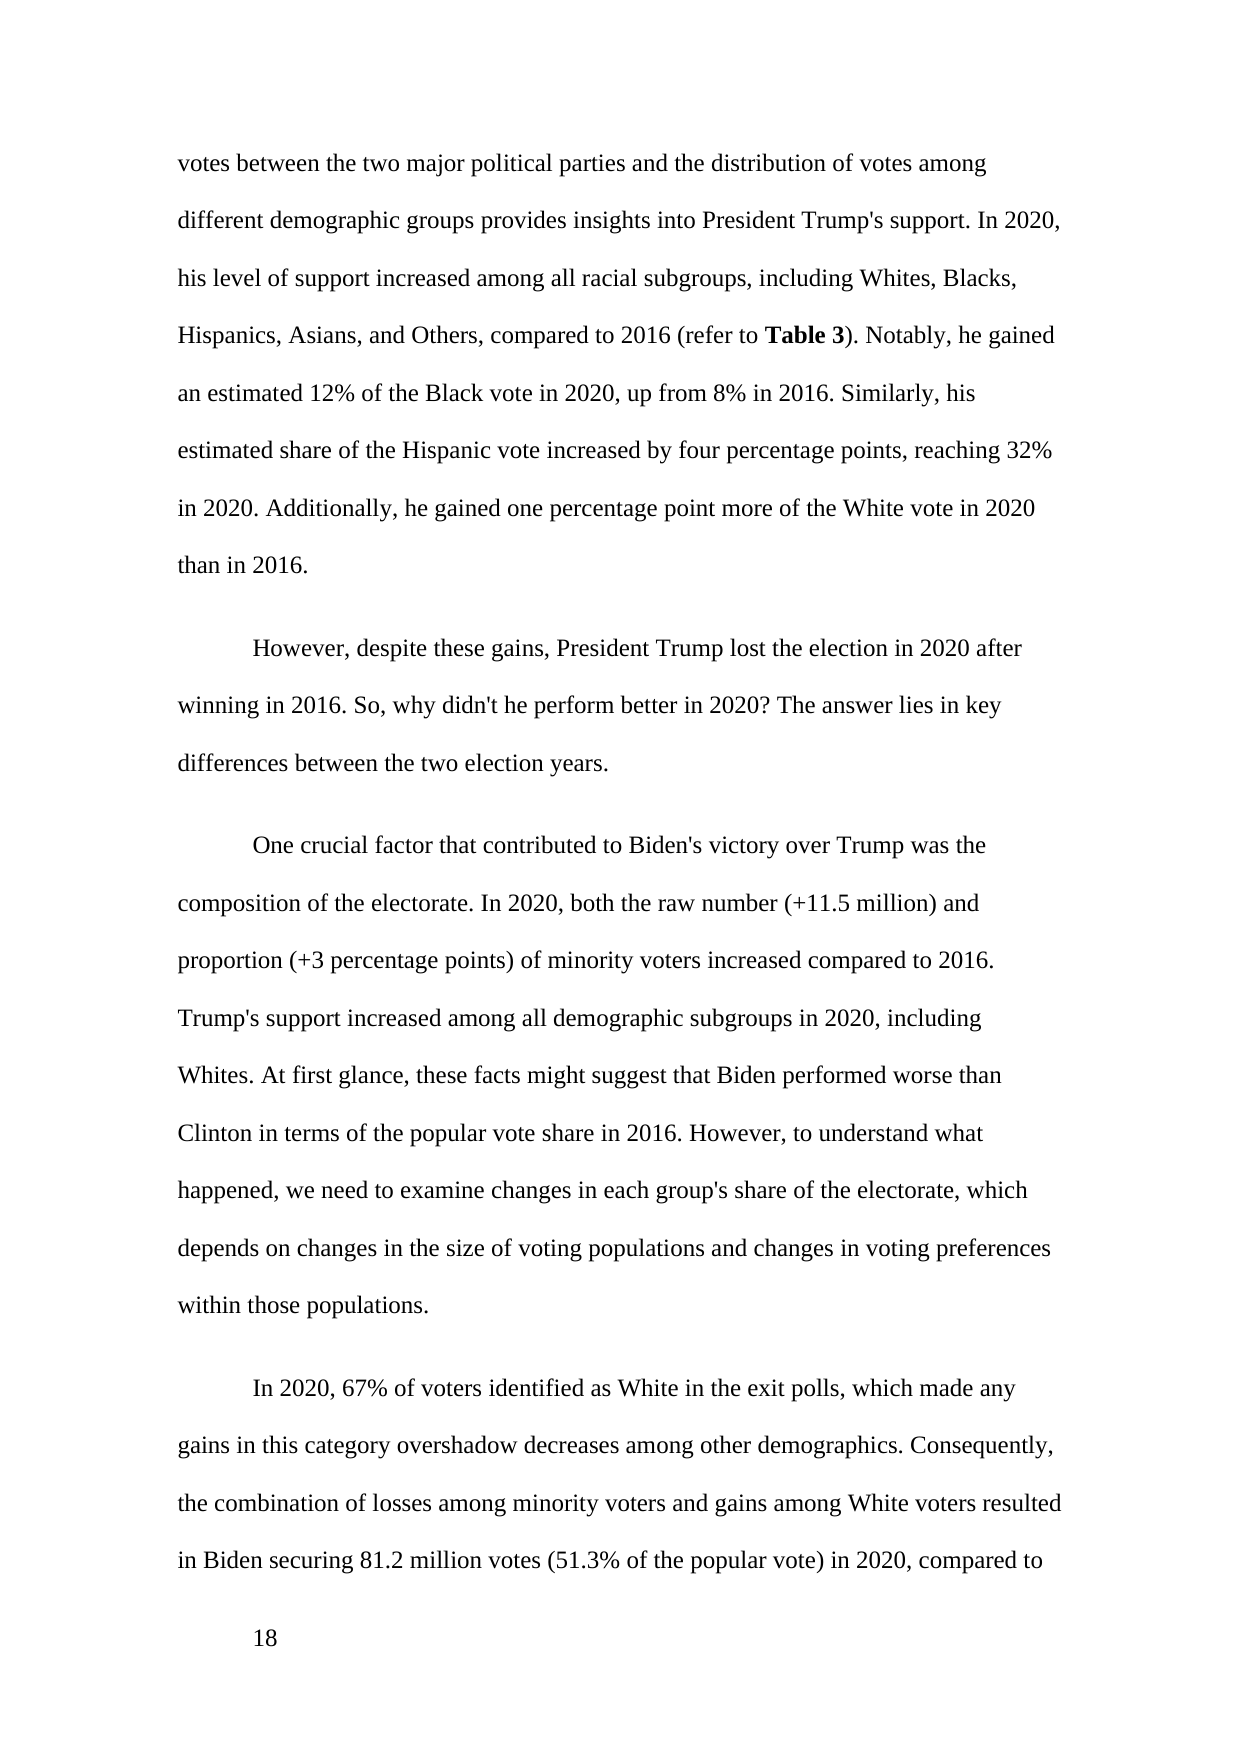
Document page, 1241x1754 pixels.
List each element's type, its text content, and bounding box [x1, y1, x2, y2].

text One crucial factor that contributed to Biden's victory over Trump was the composition of the electorate. In 2020, both the raw number (+11.5 million) and proportion (+3 percentage points) of minority voters increased compared to 2016. Trump's support increased among all demographic subgroups in 2020, including Whites. At first glance, these facts might suggest that Biden performed worse than Clinton in terms of the popular vote share in 2016. However, to understand what happened, we need to examine changes in each group's share of the electorate, which depends on changes in the size of voting populations and changes in voting preferences within those populations. [177, 830, 1063, 1319]
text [177, 148, 1063, 579]
text However, despite these gains, President Trump lost the election in 2020 after winning in 2016. So, why didn't he perform better in 2020? The answer lies in key differences between the two election years. [177, 633, 1063, 776]
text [177, 1373, 1063, 1574]
